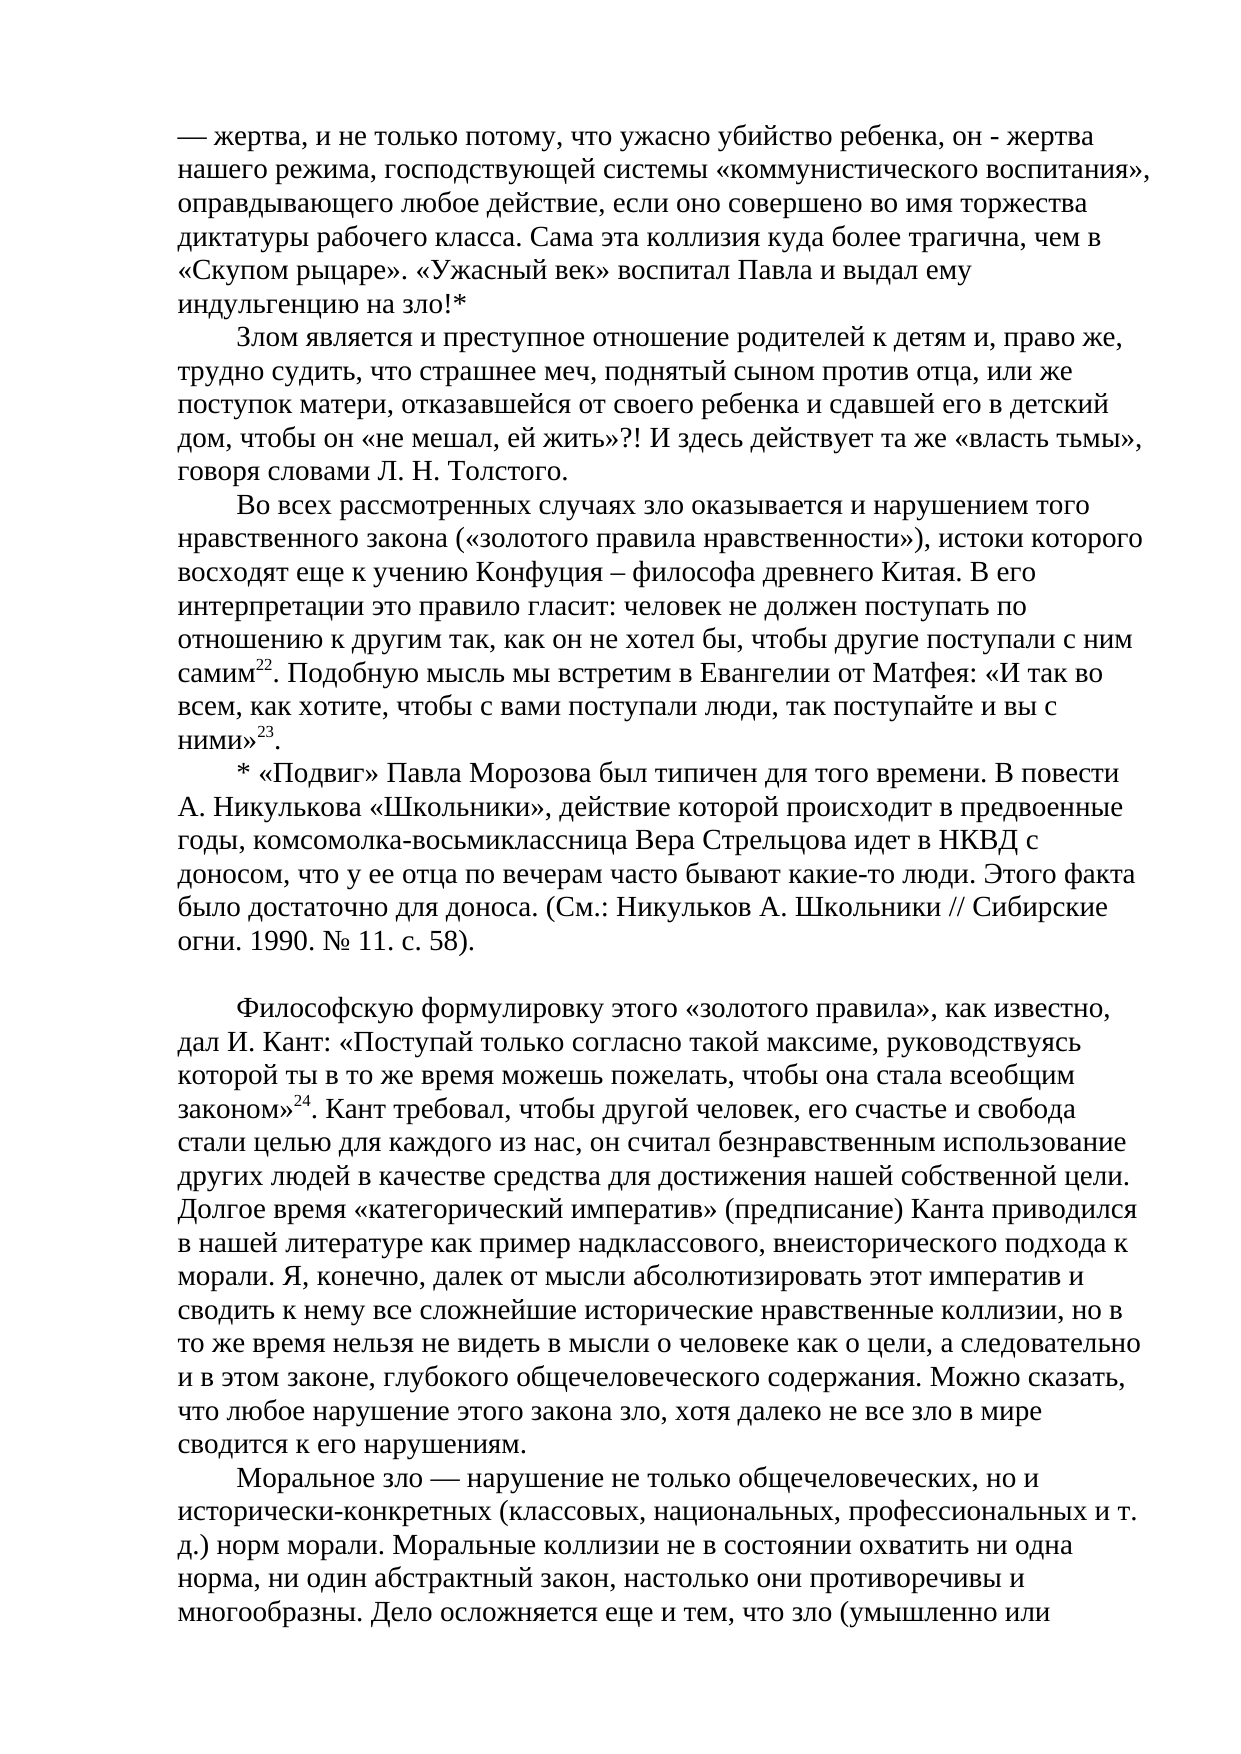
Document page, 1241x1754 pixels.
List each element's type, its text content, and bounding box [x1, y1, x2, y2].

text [177, 1460, 1152, 1627]
text Злом является и преступное отношение родителей к детям и, право же, трудно судить, что страшнее меч, поднятый сыном против отца, или же поступок матери, отказавшейся от своего ребенка и сдавшей его в детский дом, чтобы он «не мешал, ей жить»?! И здесь действует та же «власть тьмы», говоря словами Л. Н. Толстого. [177, 319, 1152, 487]
text * «Подвиг» Павла Морозова был типичен для того времени. В повести А. Никулькова «Школьники», действие которой происходит в предвоенные годы, комсомолка-восьмиклассница Вера Стрельцова идет в НКВД с доносом, что у ее отца по вечерам часто бывают какие-то люди. Этого факта было достаточно для доноса. (См.: Никульков А. Школьники // Сибирские огни. 1990. № 11. с. 58). [177, 755, 1152, 957]
text Во всех рассмотренных случаях зло оказывается и нарушением того нравственного закона («золотого правила нравственности»), истоки которого восходят еще к учению Конфуция – философа древнего Китая. В его интерпретации это правило гласит: человек не должен поступать по отношению к другим так, как он не хотел бы, чтобы другие поступали с ним самим22. Подобную мысль мы встретим в Евангелии от Матфея: «И так во всем, как хотите, чтобы с вами поступали люди, так поступайте и вы с ними»23. [177, 487, 1152, 755]
text Философскую формулировку этого «золотого правила», как известно, дал И. Кант: «Поступай только согласно такой максиме, руководствуясь которой ты в то же время можешь пожелать, чтобы она стала всеобщим законом»24. Кант требовал, чтобы другой человек, его счастье и свобода стали целью для каждого из нас, он считал безнравственным использование других людей в качестве средства для достижения нашей собственной цели. Долгое время «категорический императив» (предписание) Канта приводился в нашей литературе как пример надклассового, внеисторического подхода к морали. Я, конечно, далек от мысли абсолютизировать этот императив и сводить к нему все сложнейшие исторические нравственные коллизии, но в то же время нельзя не видеть в мысли о человеке как о цели, а следовательно и в этом законе, глубокого общечеловеческого содержания. Можно сказать, что любое нарушение этого закона зло, хотя далеко не все зло в мире сводится к его нарушениям. [177, 990, 1152, 1460]
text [177, 118, 1152, 319]
